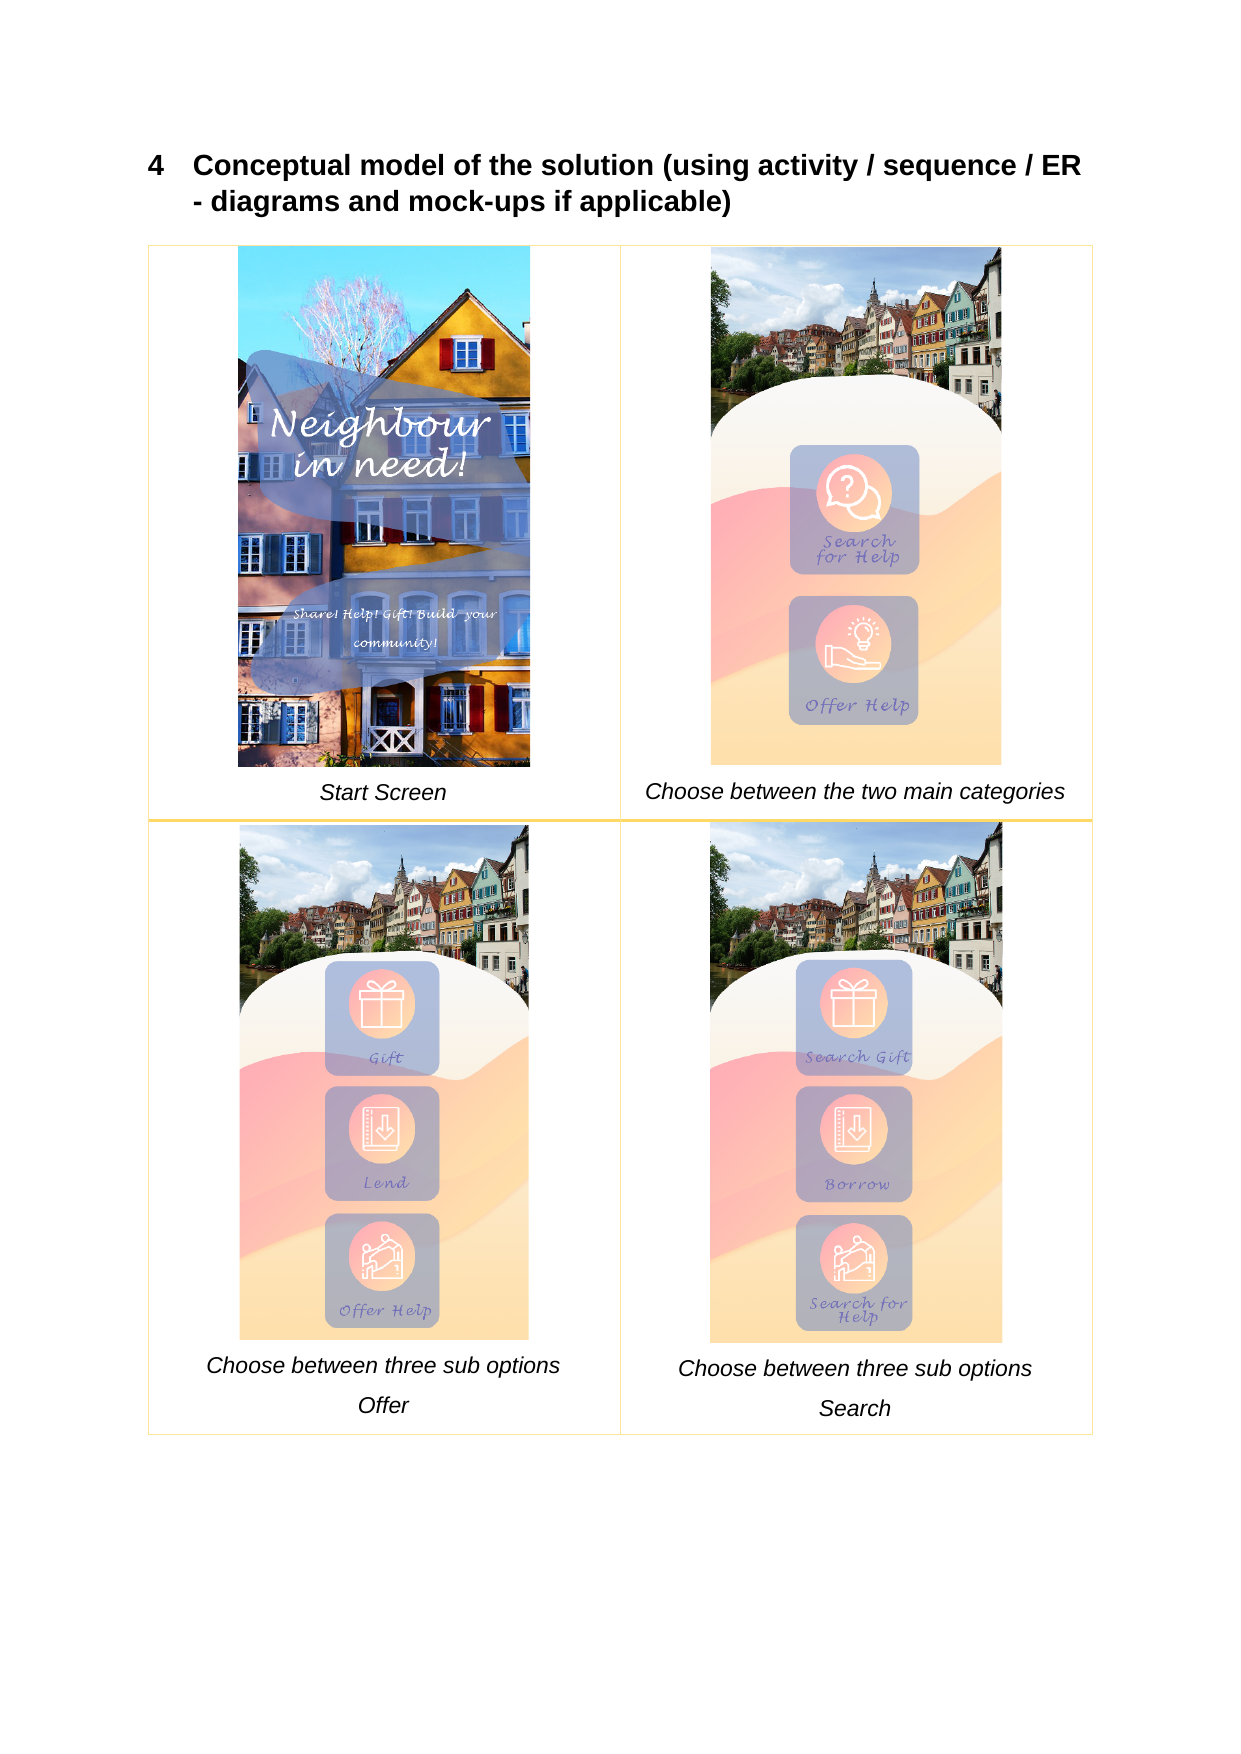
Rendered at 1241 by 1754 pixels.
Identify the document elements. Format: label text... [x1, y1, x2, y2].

picture [710, 822, 1003, 1343]
table_header Choose between the two main categories [621, 246, 1092, 819]
picture [238, 246, 531, 767]
subtitle Conceptual model of the solution (using activity / sequence / ER - diagrams and mock-ups if applicable) [148, 148, 1093, 217]
picture [239, 825, 529, 1340]
table_cell Choose between three sub options Search [621, 822, 1092, 1434]
table_cell Choose between three sub options Offer [149, 822, 620, 1434]
table_header Start Screen [149, 246, 620, 819]
picture [710, 247, 1002, 765]
